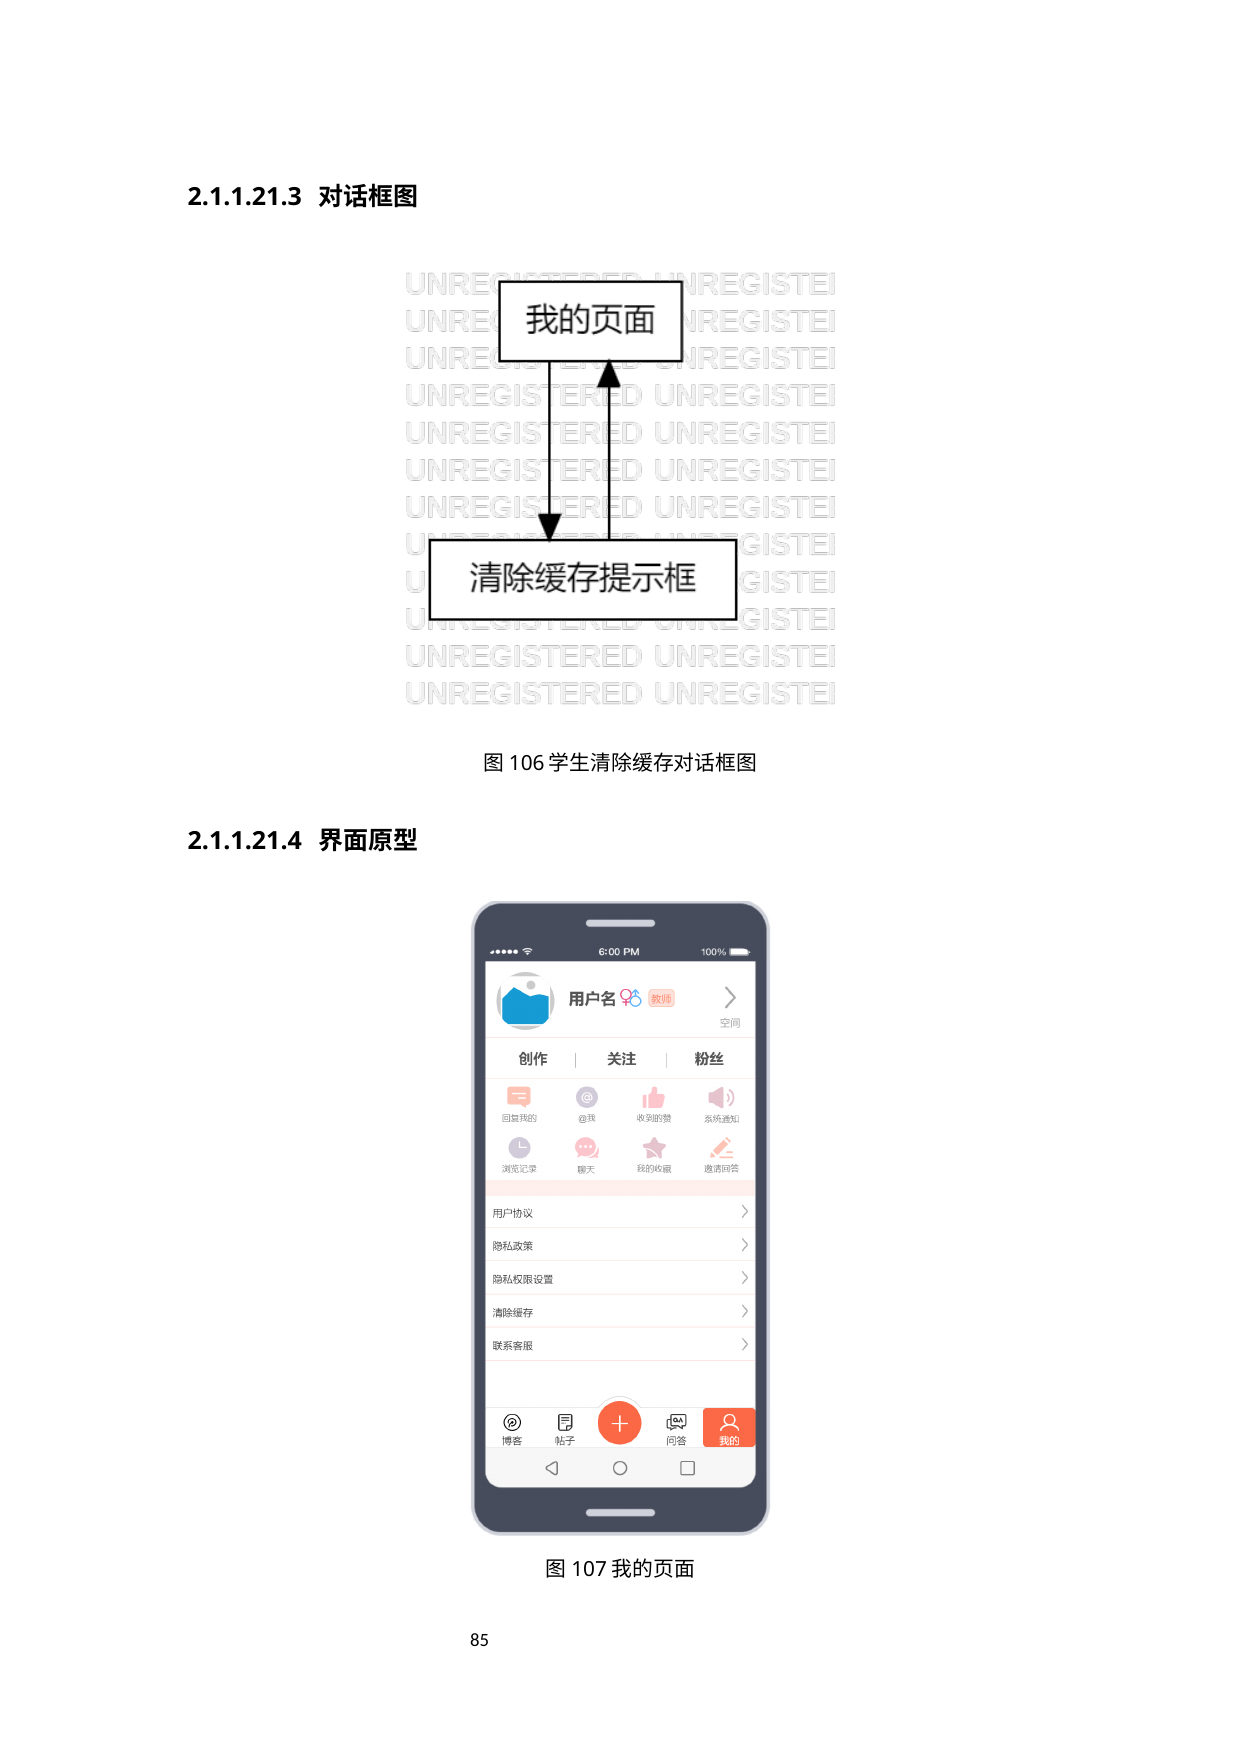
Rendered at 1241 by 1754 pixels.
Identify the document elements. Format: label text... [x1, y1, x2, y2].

picture [469, 901, 772, 1536]
text 图 106学生清除缓存对话框图 [187, 745, 1053, 777]
picture [405, 257, 835, 719]
subtitle 界面原型 [187, 806, 1053, 871]
subtitle 对话框图 [187, 162, 1053, 227]
text 图 107 我的页面 [187, 1552, 1053, 1584]
